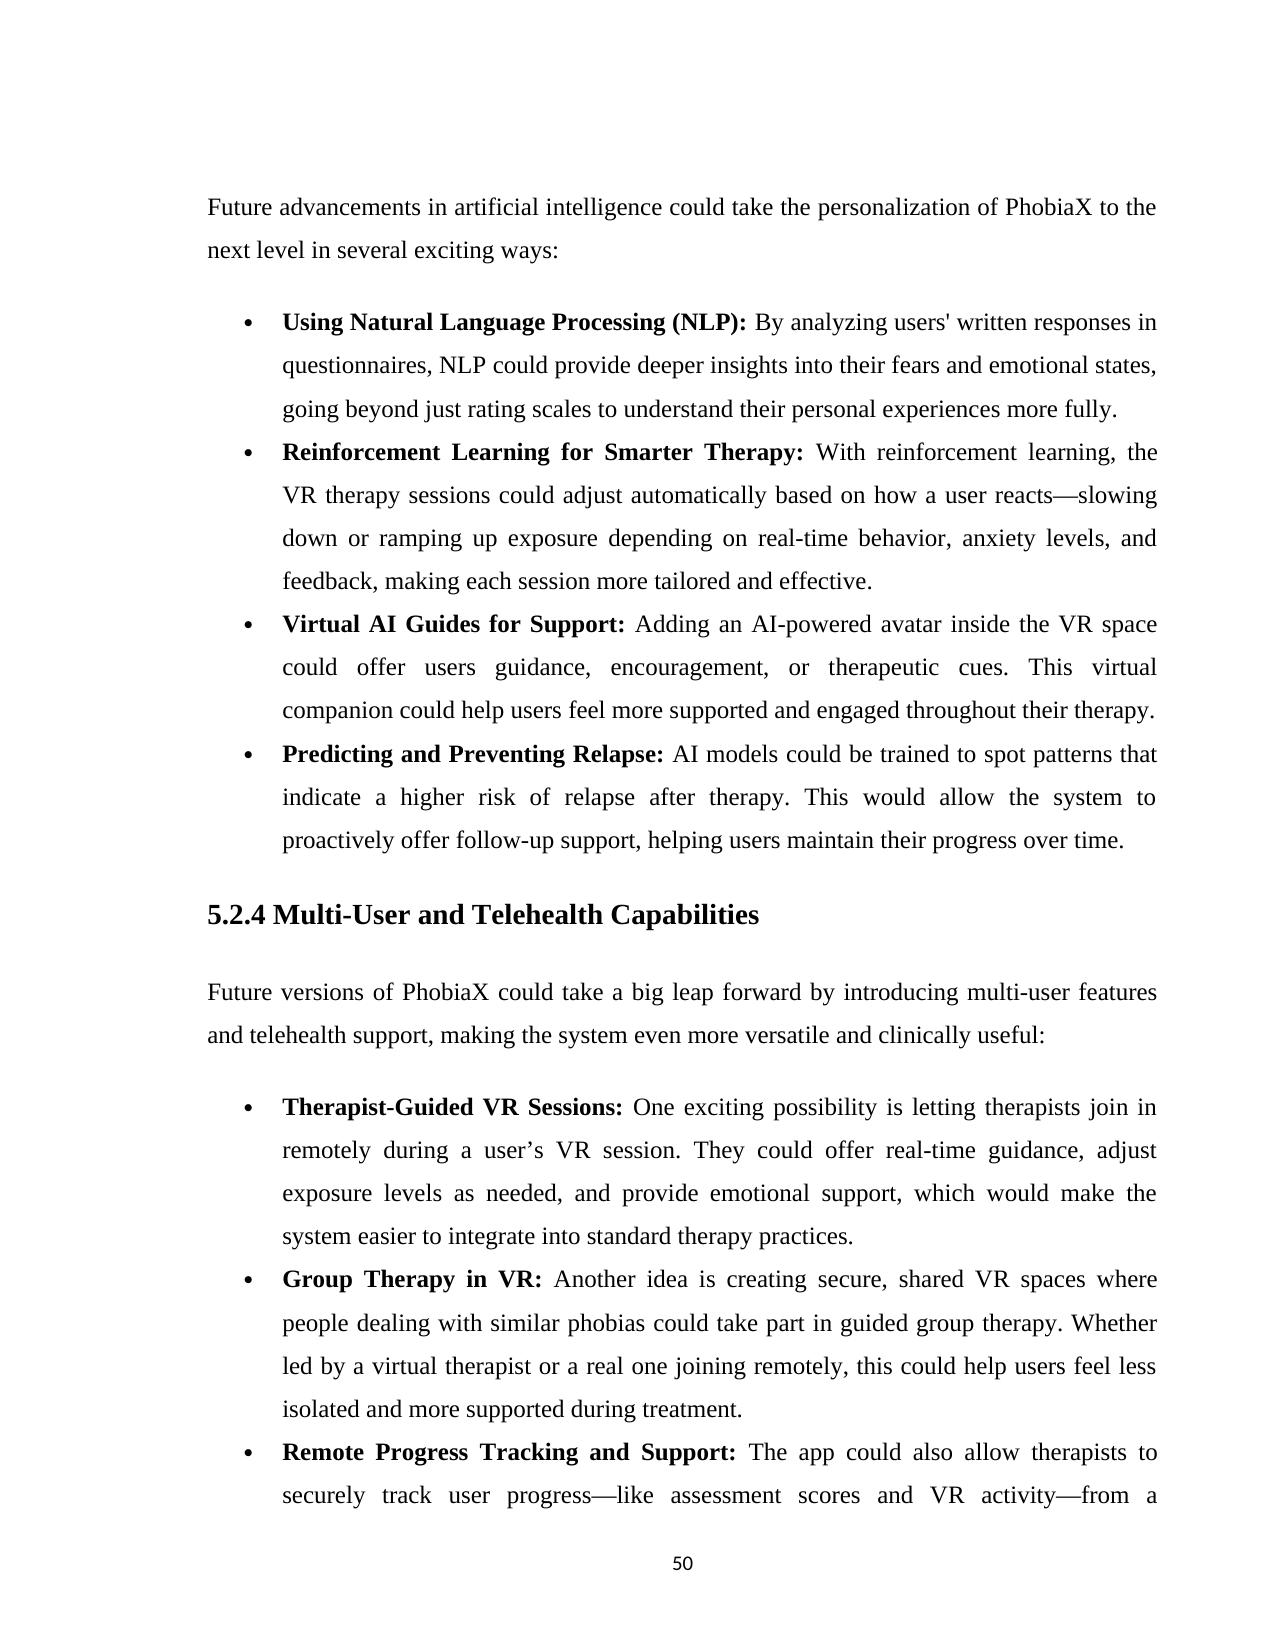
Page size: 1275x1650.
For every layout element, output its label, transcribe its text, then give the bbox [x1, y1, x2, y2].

list Exploring the system's application for other anxiety disorders, like social anxiety or panic disorder, where VR exposure and mobile support could also play a valuable role in treatment. [244, 192, 1158, 307]
list Predicting and Preventing Relapse: AI models could be trained to spot patterns that indicate a higher risk of relapse after therapy. This would allow the system to proactively offer follow-up support, helping users maintain their progress over time. [244, 1064, 1158, 1179]
list Reinforcement Learning for Smarter Therapy: With reinforcement learning, the VR therapy sessions could adjust automatically based on how a user reacts—slowing down or ramping up exposure depending on real-time behavior, anxiety levels, and feedback, making each session more tailored and effective. [244, 704, 1158, 862]
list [244, 1418, 1158, 1489]
text 5.2.3 Advanced AI in Therapy Personalization [207, 351, 1158, 384]
list Virtual AI Guides for Support: Adding an AI-powered avatar inside the VR space could offer users guidance, encouragement, or therapeutic cues. This virtual companion could help users feel more supported and engaged throughout their therapy. [244, 906, 1158, 1021]
text 5.2.4 Multi-User and Telehealth Capabilities [207, 1223, 1158, 1256]
text Future versions of PhobiaX could take a big leap forward by introducing multi-user features and telehealth support, making the system even more versatile and clinically useful: [207, 1302, 1158, 1374]
text Future advancements in artificial intelligence could take the personalization of PhobiaX to the next level in several exciting ways: [207, 430, 1158, 502]
list Using Natural Language Processing (NLP): By analyzing users' written responses in questionnaires, NLP could provide deeper insights into their fears and emotional states, going beyond just rating scales to understand their personal experiences more fully. [244, 545, 1158, 660]
